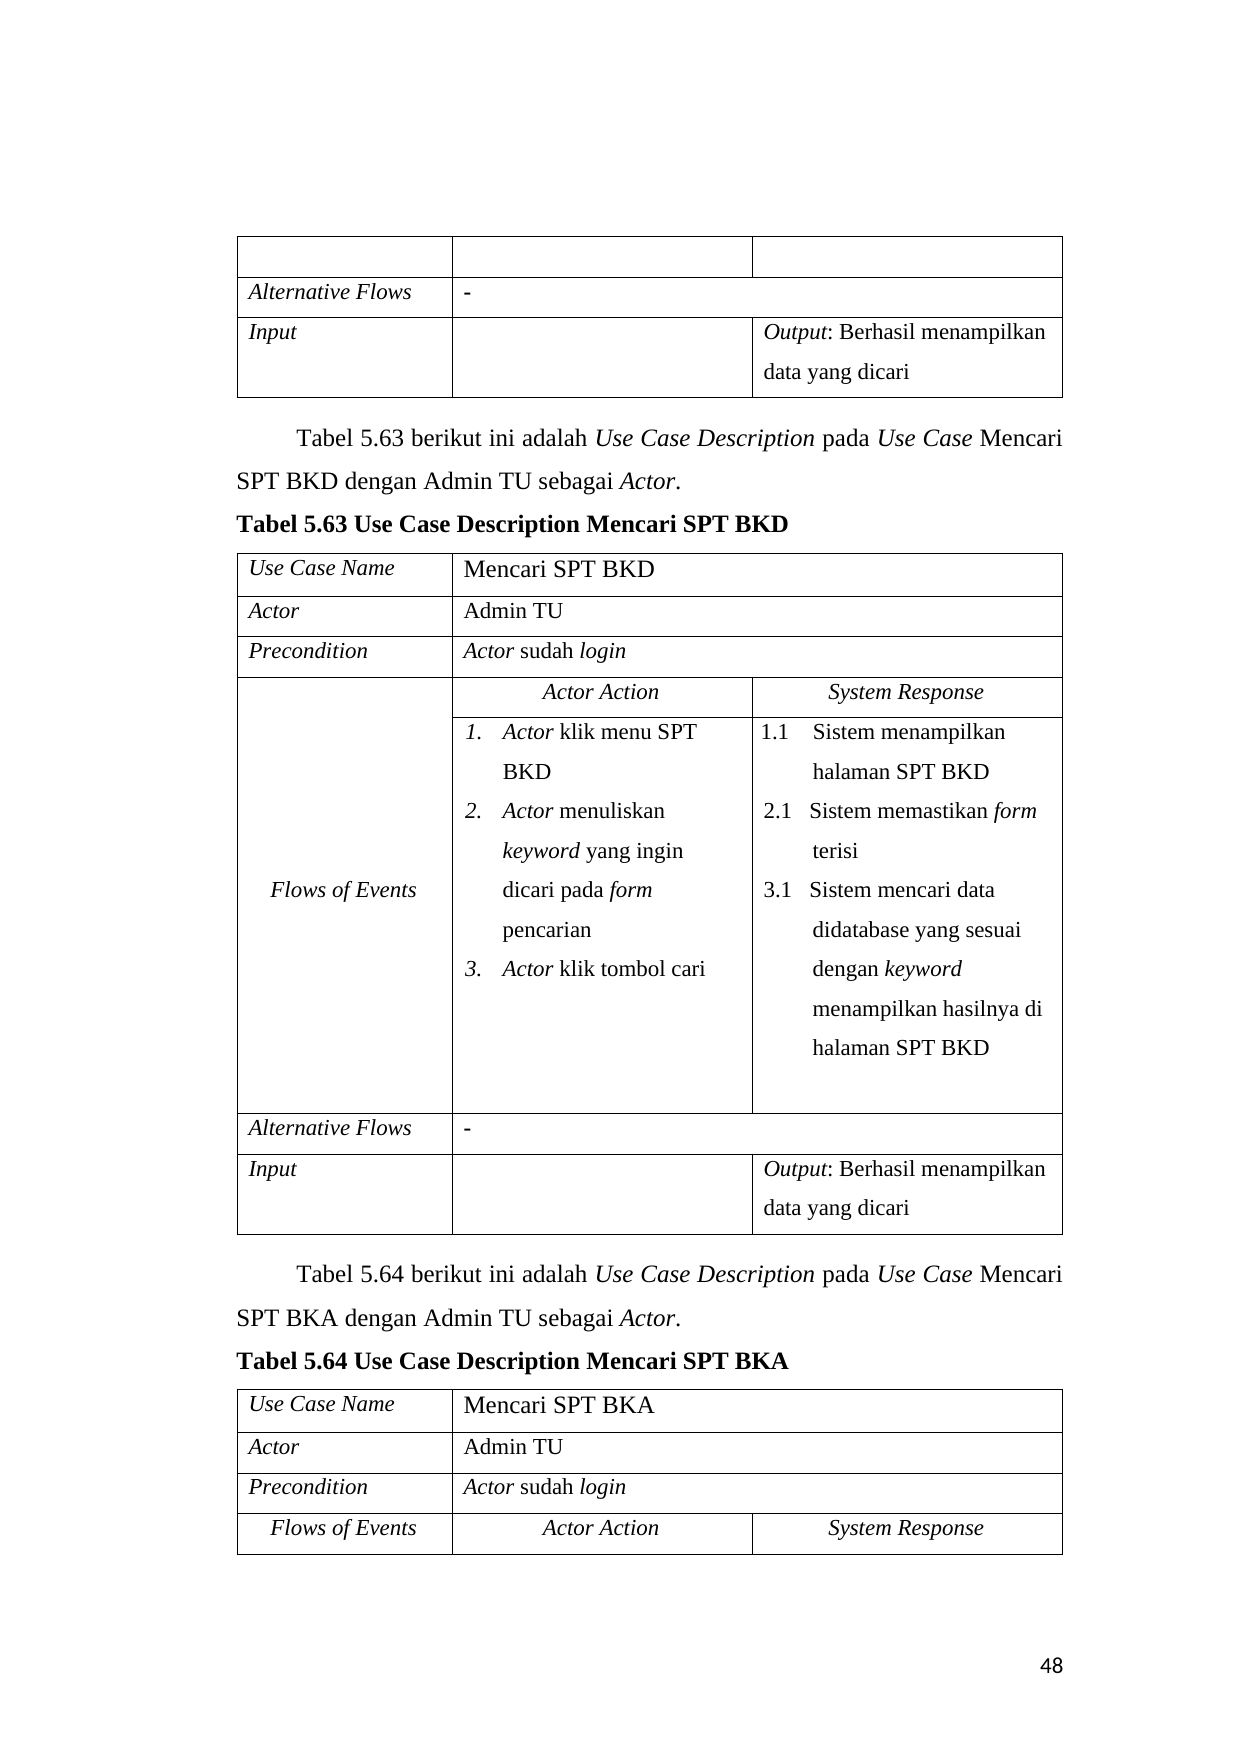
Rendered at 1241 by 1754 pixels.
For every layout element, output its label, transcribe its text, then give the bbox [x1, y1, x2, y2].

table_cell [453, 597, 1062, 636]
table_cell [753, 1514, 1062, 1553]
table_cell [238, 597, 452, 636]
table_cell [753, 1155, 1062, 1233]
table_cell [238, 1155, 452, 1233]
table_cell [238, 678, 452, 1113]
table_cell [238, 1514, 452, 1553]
text Tabel 5.63 Use Case Description Mencari SPT BKD [236, 509, 1063, 538]
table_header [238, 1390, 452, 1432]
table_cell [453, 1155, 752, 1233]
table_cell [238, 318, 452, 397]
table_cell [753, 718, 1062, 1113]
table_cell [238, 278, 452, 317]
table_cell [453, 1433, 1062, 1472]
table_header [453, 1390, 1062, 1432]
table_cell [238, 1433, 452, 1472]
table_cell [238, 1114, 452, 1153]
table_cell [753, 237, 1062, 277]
text Tabel 5.64 berikut ini adalah Use Case Description pada Use Case Mencari SPT BKA dengan Admin TU sebagai Actor. [236, 1259, 1063, 1331]
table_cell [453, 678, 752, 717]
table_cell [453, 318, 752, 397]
text Tabel 5.63 berikut ini adalah Use Case Description pada Use Case Mencari SPT BKD dengan Admin TU sebagai Actor. [236, 423, 1063, 495]
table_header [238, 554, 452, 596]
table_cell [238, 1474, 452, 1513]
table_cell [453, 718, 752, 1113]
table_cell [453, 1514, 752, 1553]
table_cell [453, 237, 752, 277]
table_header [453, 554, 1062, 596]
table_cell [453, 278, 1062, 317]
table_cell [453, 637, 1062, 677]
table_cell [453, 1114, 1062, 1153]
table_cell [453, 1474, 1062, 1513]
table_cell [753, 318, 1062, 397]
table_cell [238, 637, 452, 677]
text Tabel 5.64 Use Case Description Mencari SPT BKA [236, 1346, 1063, 1374]
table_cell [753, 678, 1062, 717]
